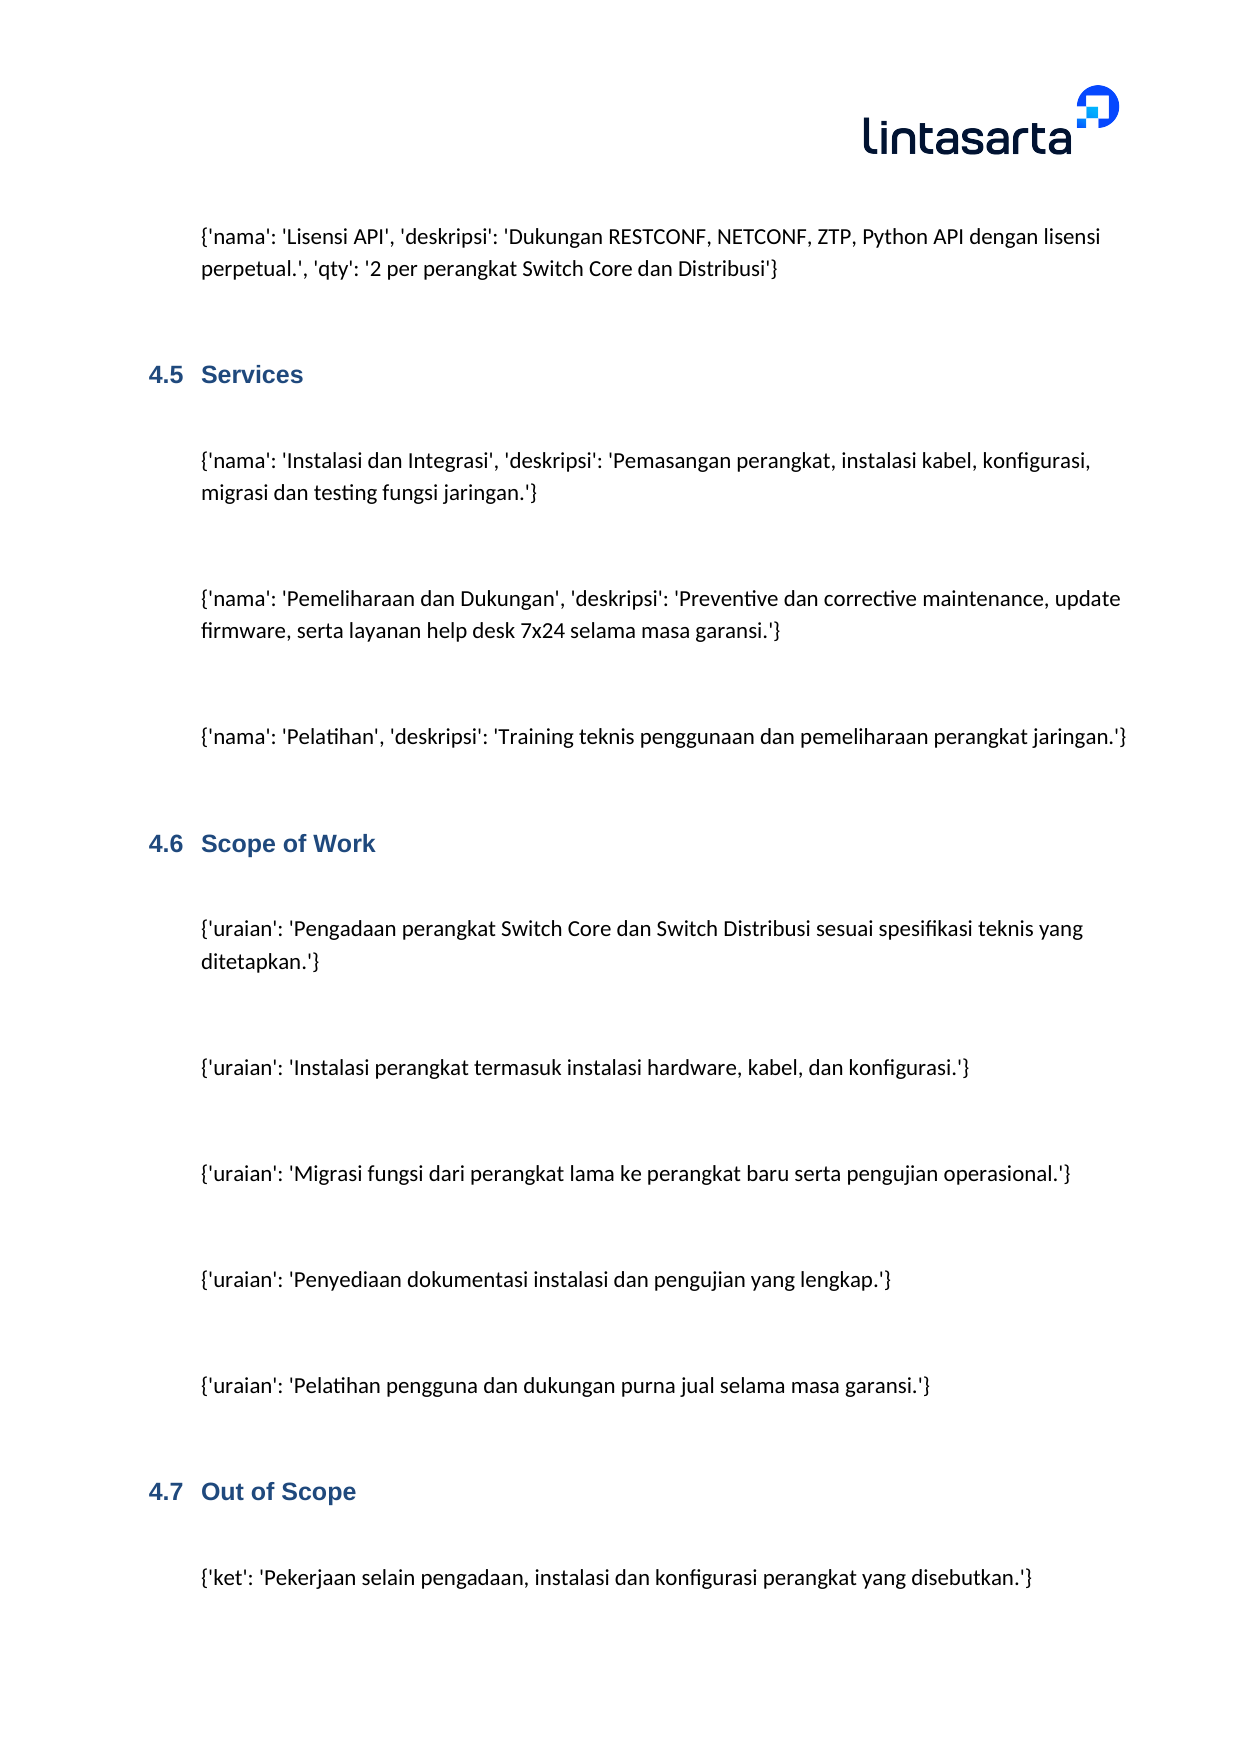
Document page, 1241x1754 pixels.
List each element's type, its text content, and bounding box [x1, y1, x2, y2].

text {'nama': 'Instalasi dan Integrasi', 'deskripsi': 'Pemasangan perangkat, instalasi kabel, konfigurasi, migrasi dan testing fungsi jaringan.'} [201, 446, 1128, 506]
subtitle Scope of Work [148, 828, 1128, 857]
text {'uraian': 'Pelatihan pengguna dan dukungan purna jual selama masa garansi.'} [201, 1371, 1128, 1399]
text {'nama': 'Lisensi API', 'deskripsi': 'Dukungan RESTCONF, NETCONF, ZTP, Python API dengan lisensi perpetual.', 'qty': '2 per perangkat Switch Core dan Distribusi'} [201, 222, 1128, 282]
text {'nama': 'Pemeliharaan dan Dukungan', 'deskripsi': 'Preventive dan corrective maintenance, update firmware, serta layanan help desk 7x24 selama masa garansi.'} [201, 584, 1128, 644]
text {'uraian': 'Instalasi perangkat termasuk instalasi hardware, kabel, dan konfigurasi.'} [201, 1053, 1128, 1081]
text {'uraian': 'Pengadaan perangkat Switch Core dan Switch Distribusi sesuai spesifikasi teknis yang ditetapkan.'} [201, 914, 1128, 975]
text {'uraian': 'Penyediaan dokumentasi instalasi dan pengujian yang lengkap.'} [201, 1265, 1128, 1293]
subtitle Services [148, 360, 1128, 389]
text {'uraian': 'Migrasi fungsi dari perangkat lama ke perangkat baru serta pengujian operasional.'} [201, 1159, 1128, 1187]
picture [856, 75, 1129, 169]
text {'ket': 'Pekerjaan selain pengadaan, instalasi dan konfigurasi perangkat yang disebutkan.'} [201, 1563, 1128, 1591]
text {'nama': 'Pelatihan', 'deskripsi': 'Training teknis penggunaan dan pemeliharaan perangkat jaringan.'} [201, 722, 1128, 751]
subtitle Out of Scope [148, 1477, 1128, 1506]
